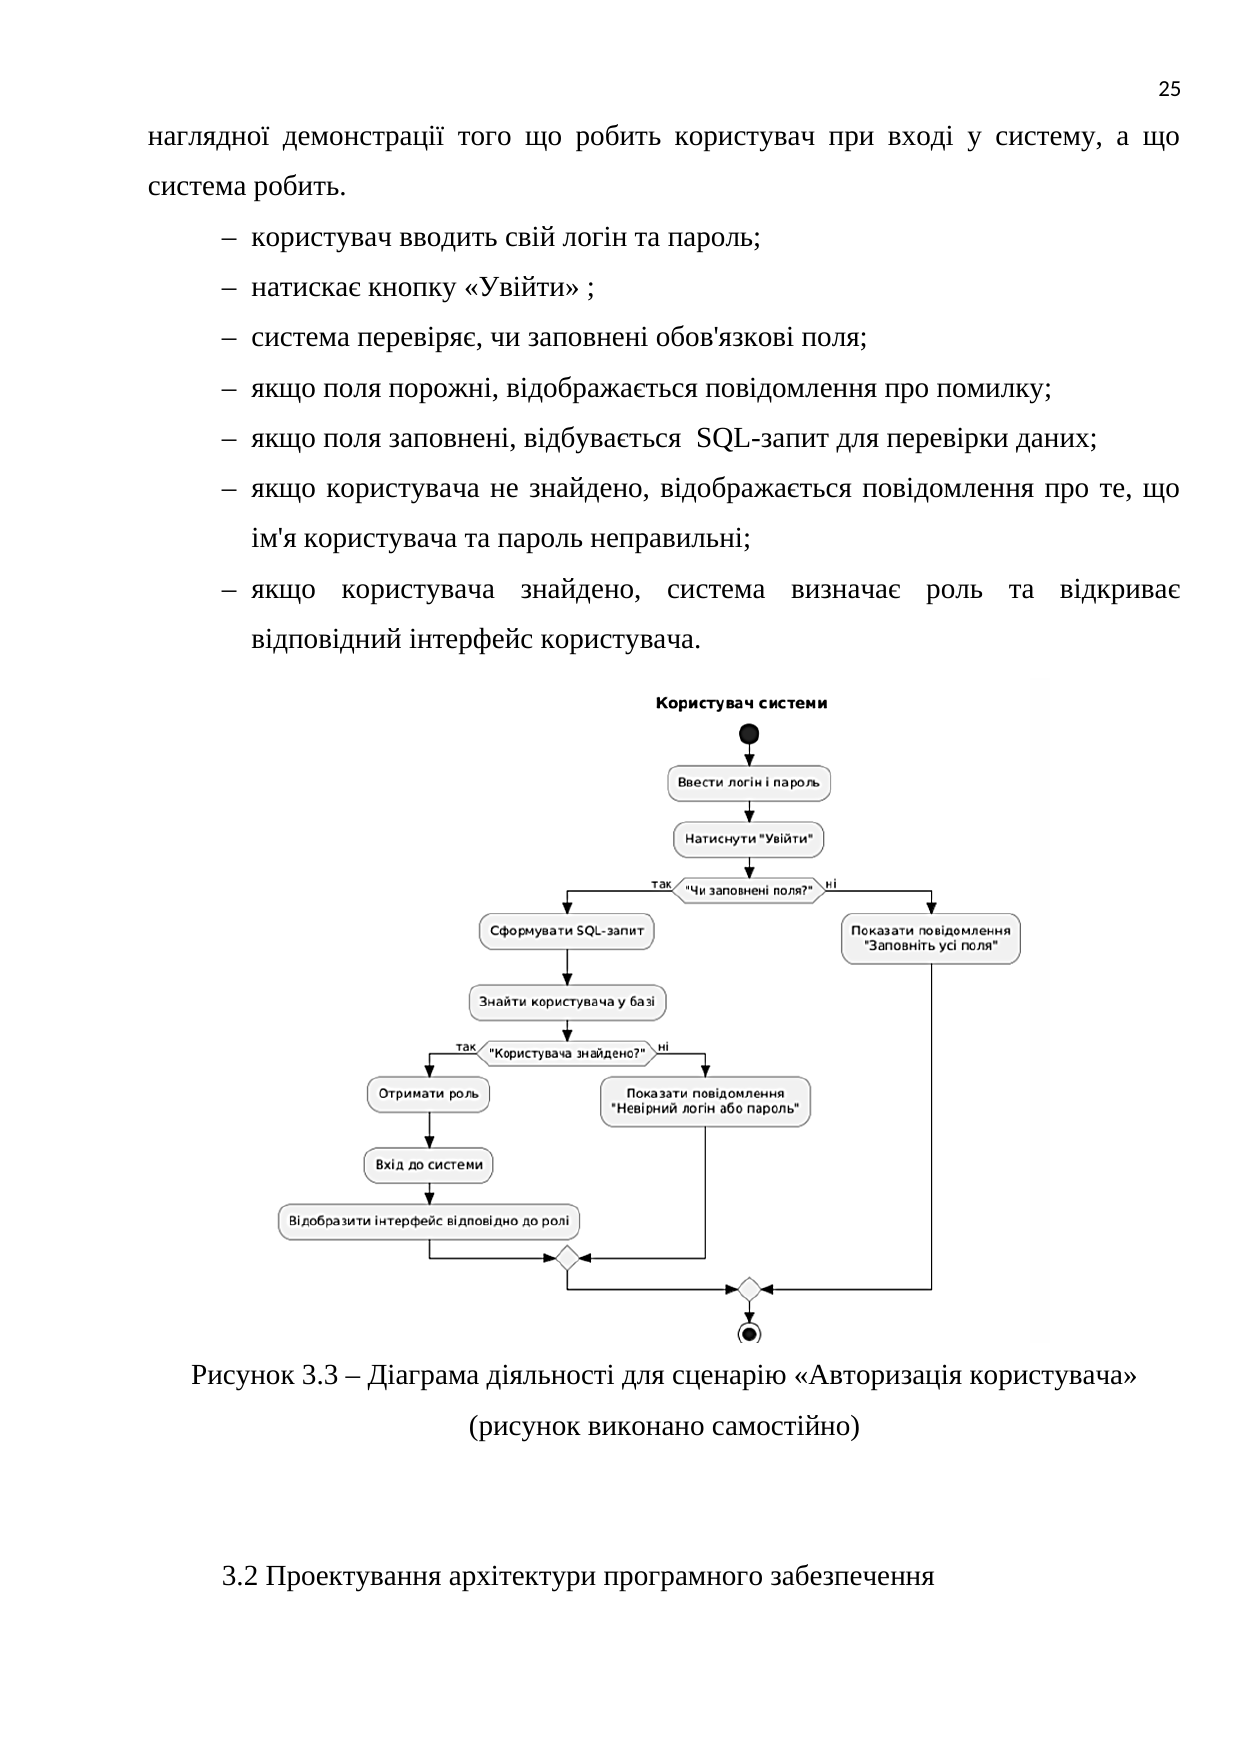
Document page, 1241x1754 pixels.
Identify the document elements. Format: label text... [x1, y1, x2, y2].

list натискає кнопку «Увійти» ; [222, 269, 1181, 303]
list користувач вводить свій логін та пароль; [222, 219, 1181, 252]
list якщо користувача не знайдено, відображається повідомлення про те, що ім'я користувача та пароль неправильні; [222, 470, 1181, 554]
list система перевіряє, чи заповнені обов'язкові поля; [222, 319, 1181, 353]
list якщо користувача знайдено, система визначає роль та відкриває відповідний інтерфейс користувача. [222, 571, 1181, 655]
list якщо поля заповнені, відбувається SQL-запит для перевірки даних; [222, 420, 1181, 453]
picture [270, 671, 1057, 1343]
text Рисунок 3.3 – Діаграма діяльності для сценарію «Авторизація користувача» (рисунок виконано самостійно) [148, 1357, 1181, 1441]
text 3.2 Проектування архітектури програмного забезпечення [148, 1558, 1181, 1592]
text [148, 118, 1181, 202]
list якщо поля порожні, відображається повідомлення про помилку; [222, 370, 1181, 403]
